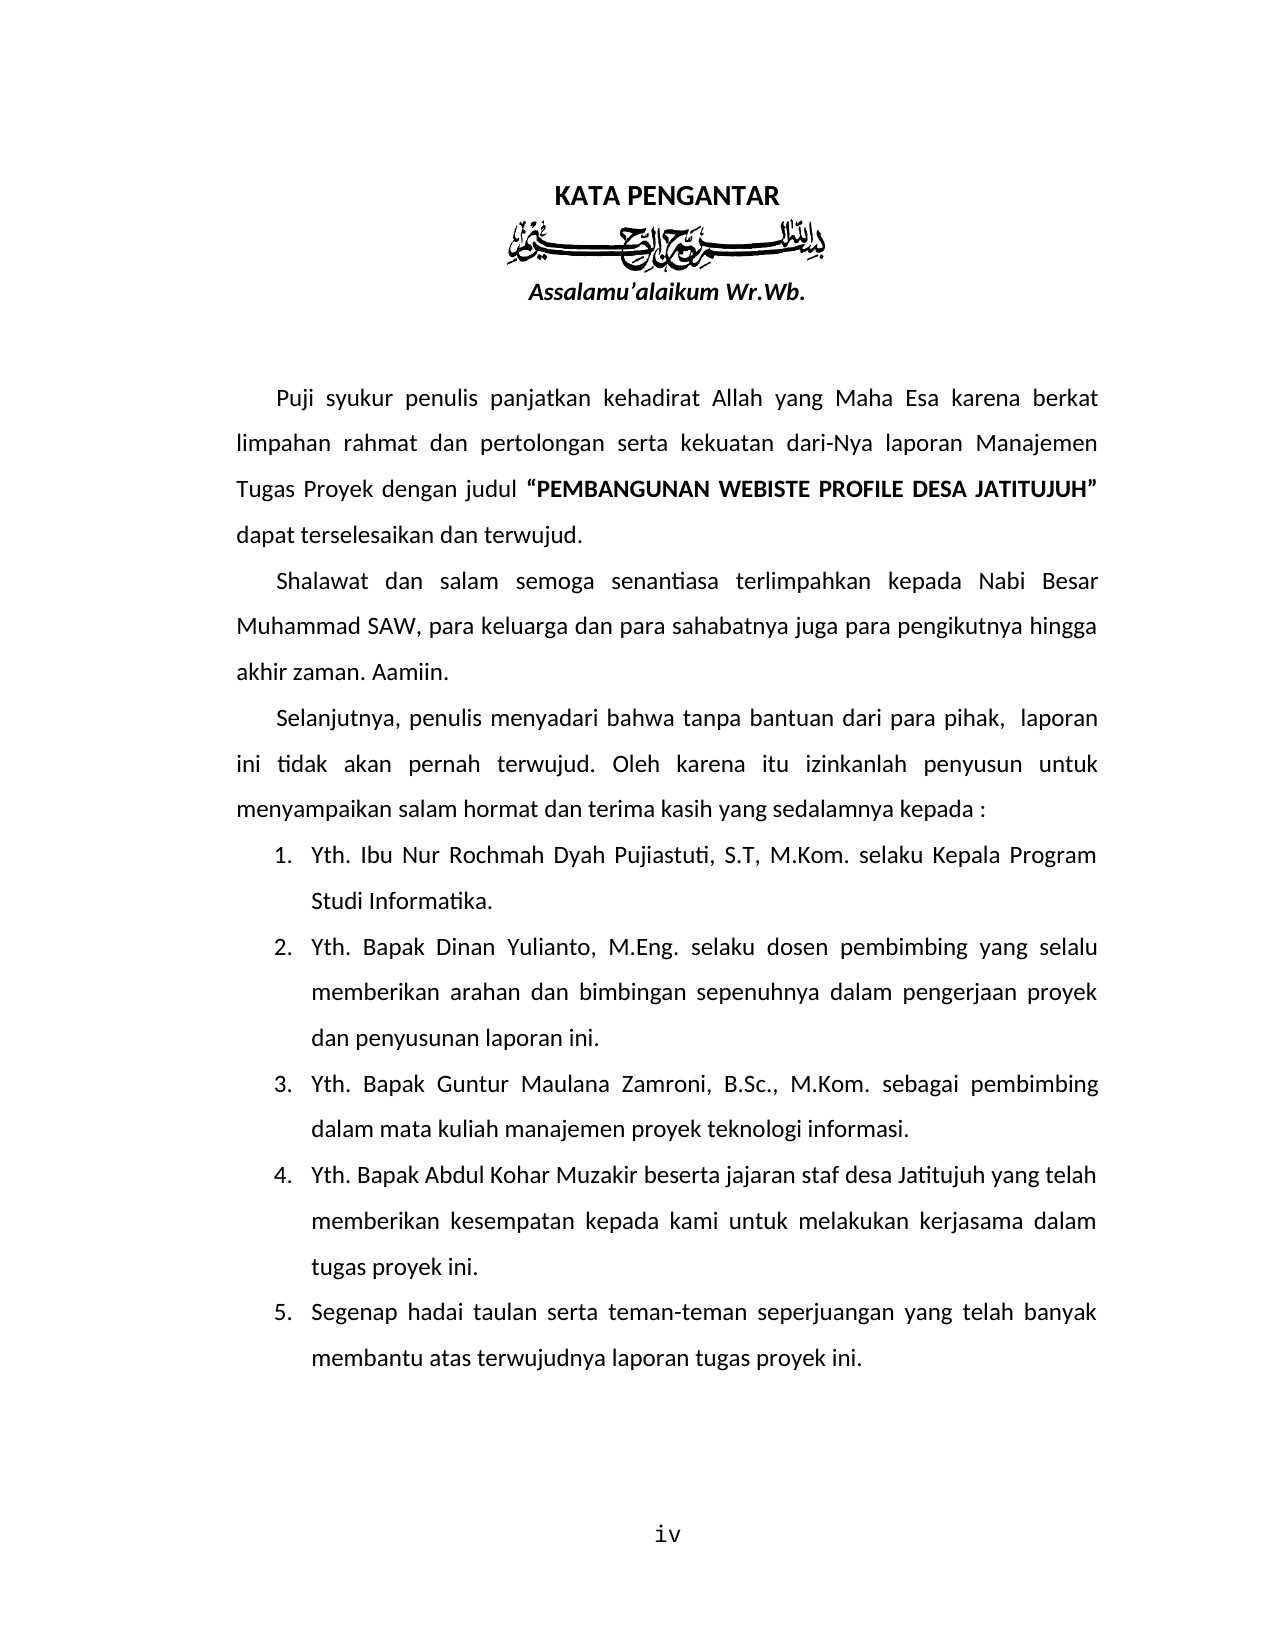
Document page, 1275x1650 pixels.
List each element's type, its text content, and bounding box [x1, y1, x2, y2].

list Yth. Bapak Abdul Kohar Muzakir beserta jajaran staf desa Jatitujuh yang telah memberikan kesempatan kepada kami untuk melakukan kerjasama dalam tugas proyek ini. [274, 1159, 1098, 1281]
list Segenap hadai taulan serta teman-teman seperjuangan yang telah banyak membantu atas terwujudnya laporan tugas proyek ini. [274, 1297, 1098, 1373]
list Yth. Bapak Dinan Yulianto, M.Eng. selaku dosen pembimbing yang selalu memberikan arahan dan bimbingan sepenuhnya dalam pengerjaan proyek dan penyusunan laporan ini. [274, 931, 1098, 1053]
text Puji syukur penulis panjatkan kehadirat Allah yang Maha Esa karena berkat limpahan rahmat dan pertolongan serta kekuatan dari-Nya laporan Manajemen Tugas Proyek dengan judul “PEMBANGUNAN WEBISTE PROFILE DESA JATITUJUH” dapat terselesaikan dan terwujud. [236, 382, 1098, 549]
list Yth. Bapak Guntur Maulana Zamroni, B.Sc., M.Kom. sebagai pembimbing dalam mata kuliah manajemen proyek teknologi informasi. [274, 1068, 1098, 1144]
text Shalawat dan salam semoga senantiasa terlimpahkan kepada Nabi Besar Muhammad SAW, para keluarga dan para sahabatnya juga para pengikutnya hingga akhir zaman. Aamiin. [236, 565, 1098, 687]
subtitle KATA PENGANTAR [495, 177, 839, 213]
list Yth. Ibu Nur Rochmah Dyah Pujiastuti, S.T, M.Kom. selaku Kepala Program Studi Informatika. [274, 839, 1098, 916]
text Selanjutnya, penulis menyadari bahwa tanpa bantuan dari para pihak, laporan ini tidak akan pernah terwujud. Oleh karena itu izinkanlah penyusun untuk menyampaikan salam hormat dan terima kasih yang sedalamnya kepada : [236, 702, 1098, 824]
picture [506, 219, 825, 273]
